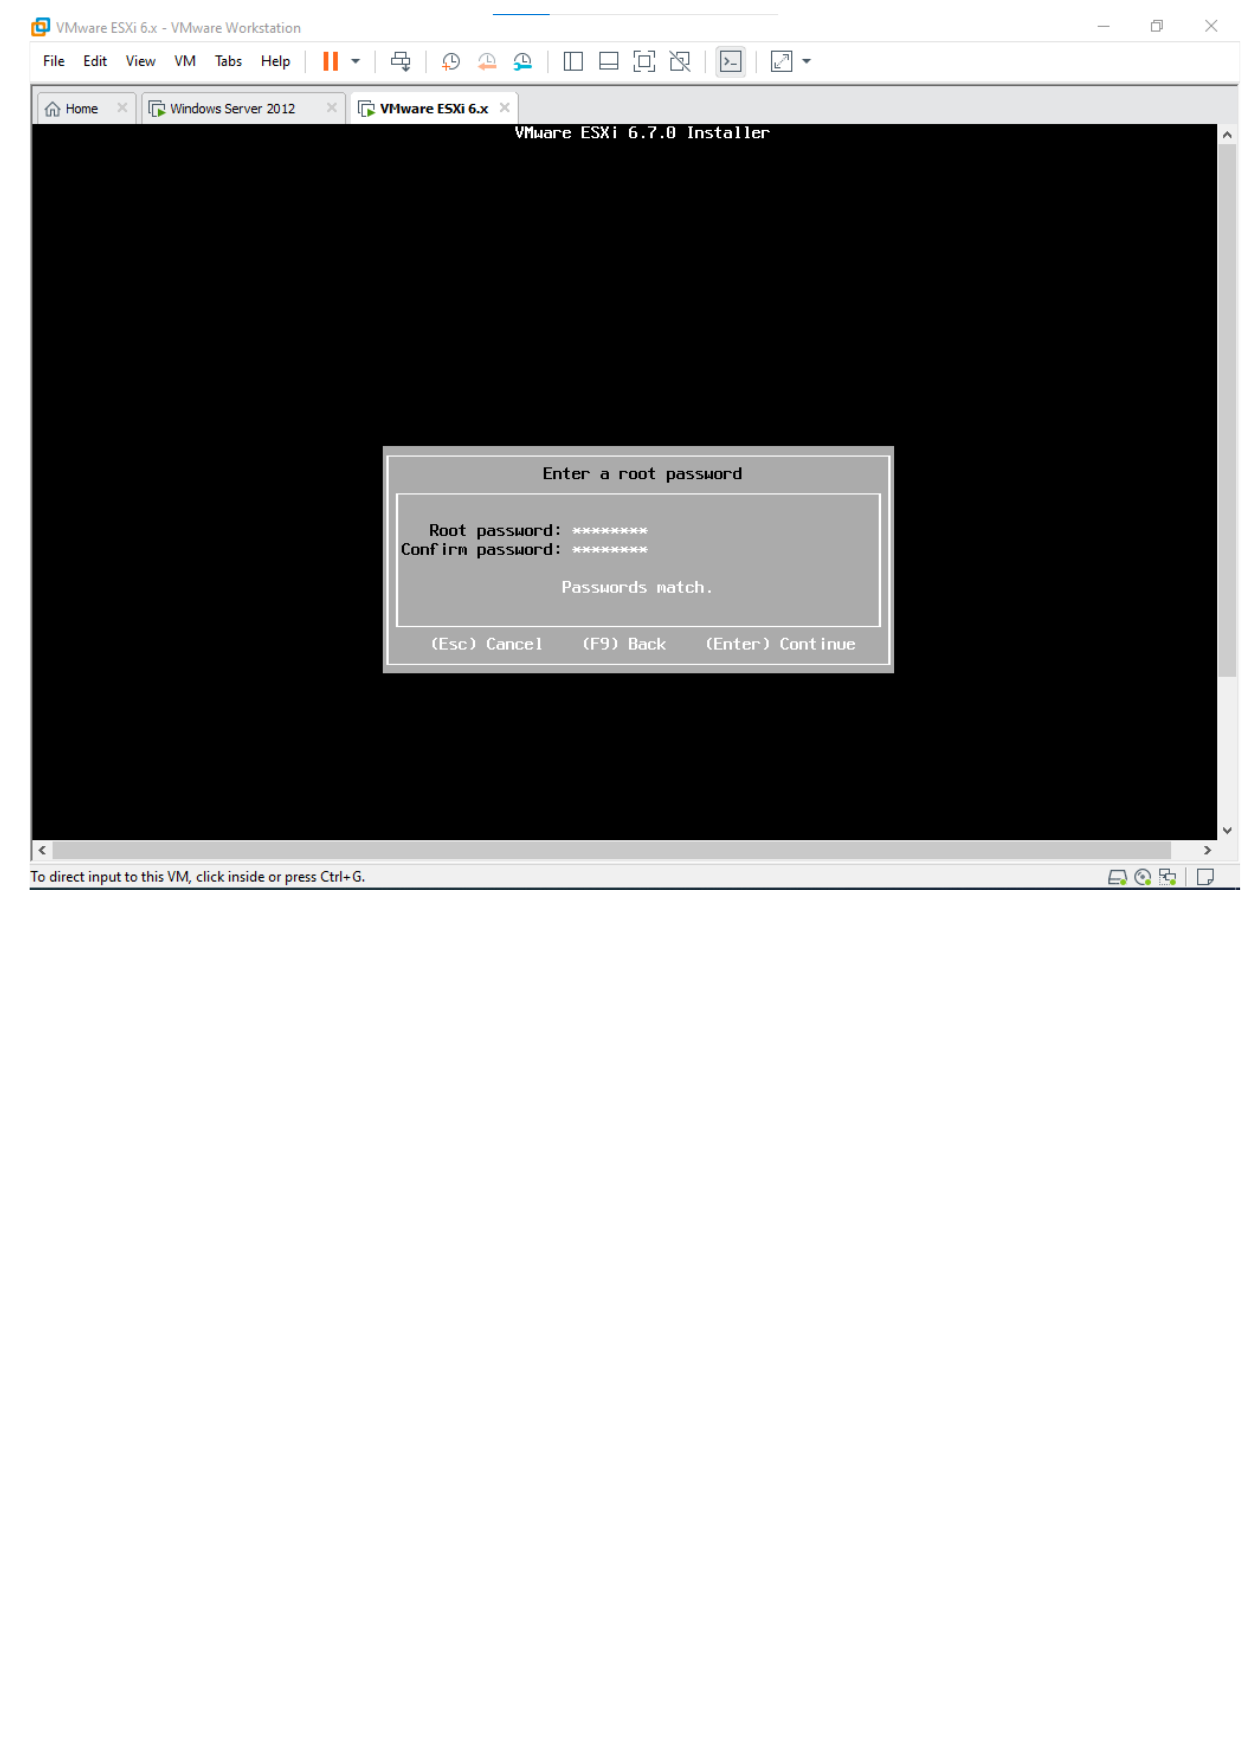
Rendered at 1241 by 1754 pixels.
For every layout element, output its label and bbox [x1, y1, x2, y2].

picture [29, 14, 1241, 890]
